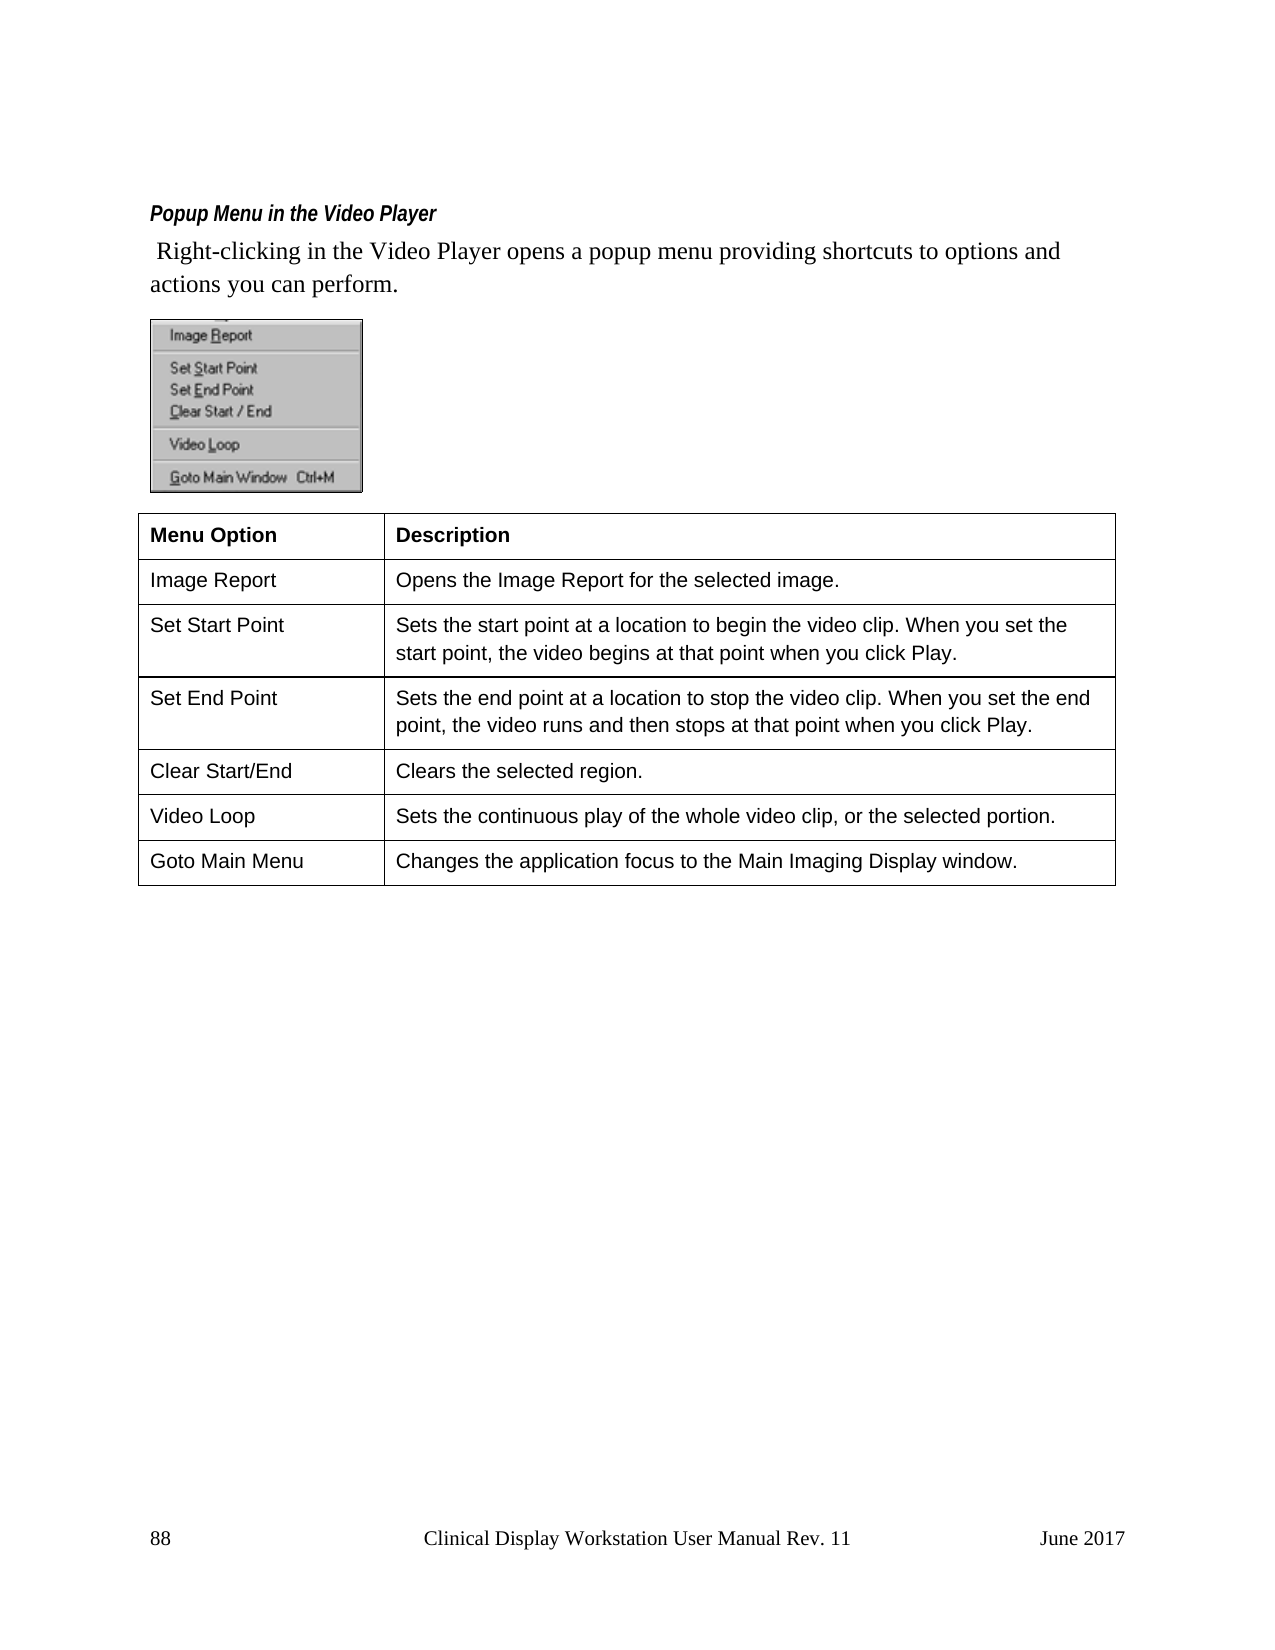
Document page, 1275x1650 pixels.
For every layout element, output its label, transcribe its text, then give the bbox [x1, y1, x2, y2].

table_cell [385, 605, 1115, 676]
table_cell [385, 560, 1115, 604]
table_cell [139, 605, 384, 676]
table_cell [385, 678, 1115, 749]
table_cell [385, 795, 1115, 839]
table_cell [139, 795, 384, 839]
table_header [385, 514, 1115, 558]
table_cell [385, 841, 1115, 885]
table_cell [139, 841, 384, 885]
text Right-clicking in the Video Player opens a popup menu providing shortcuts to options and actions you can perform. [150, 236, 1125, 298]
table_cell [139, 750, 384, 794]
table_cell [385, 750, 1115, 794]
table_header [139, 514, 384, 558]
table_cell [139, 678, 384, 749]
picture [151, 320, 362, 492]
subtitle Popup Menu in the Video Player [150, 200, 1125, 226]
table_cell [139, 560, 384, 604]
